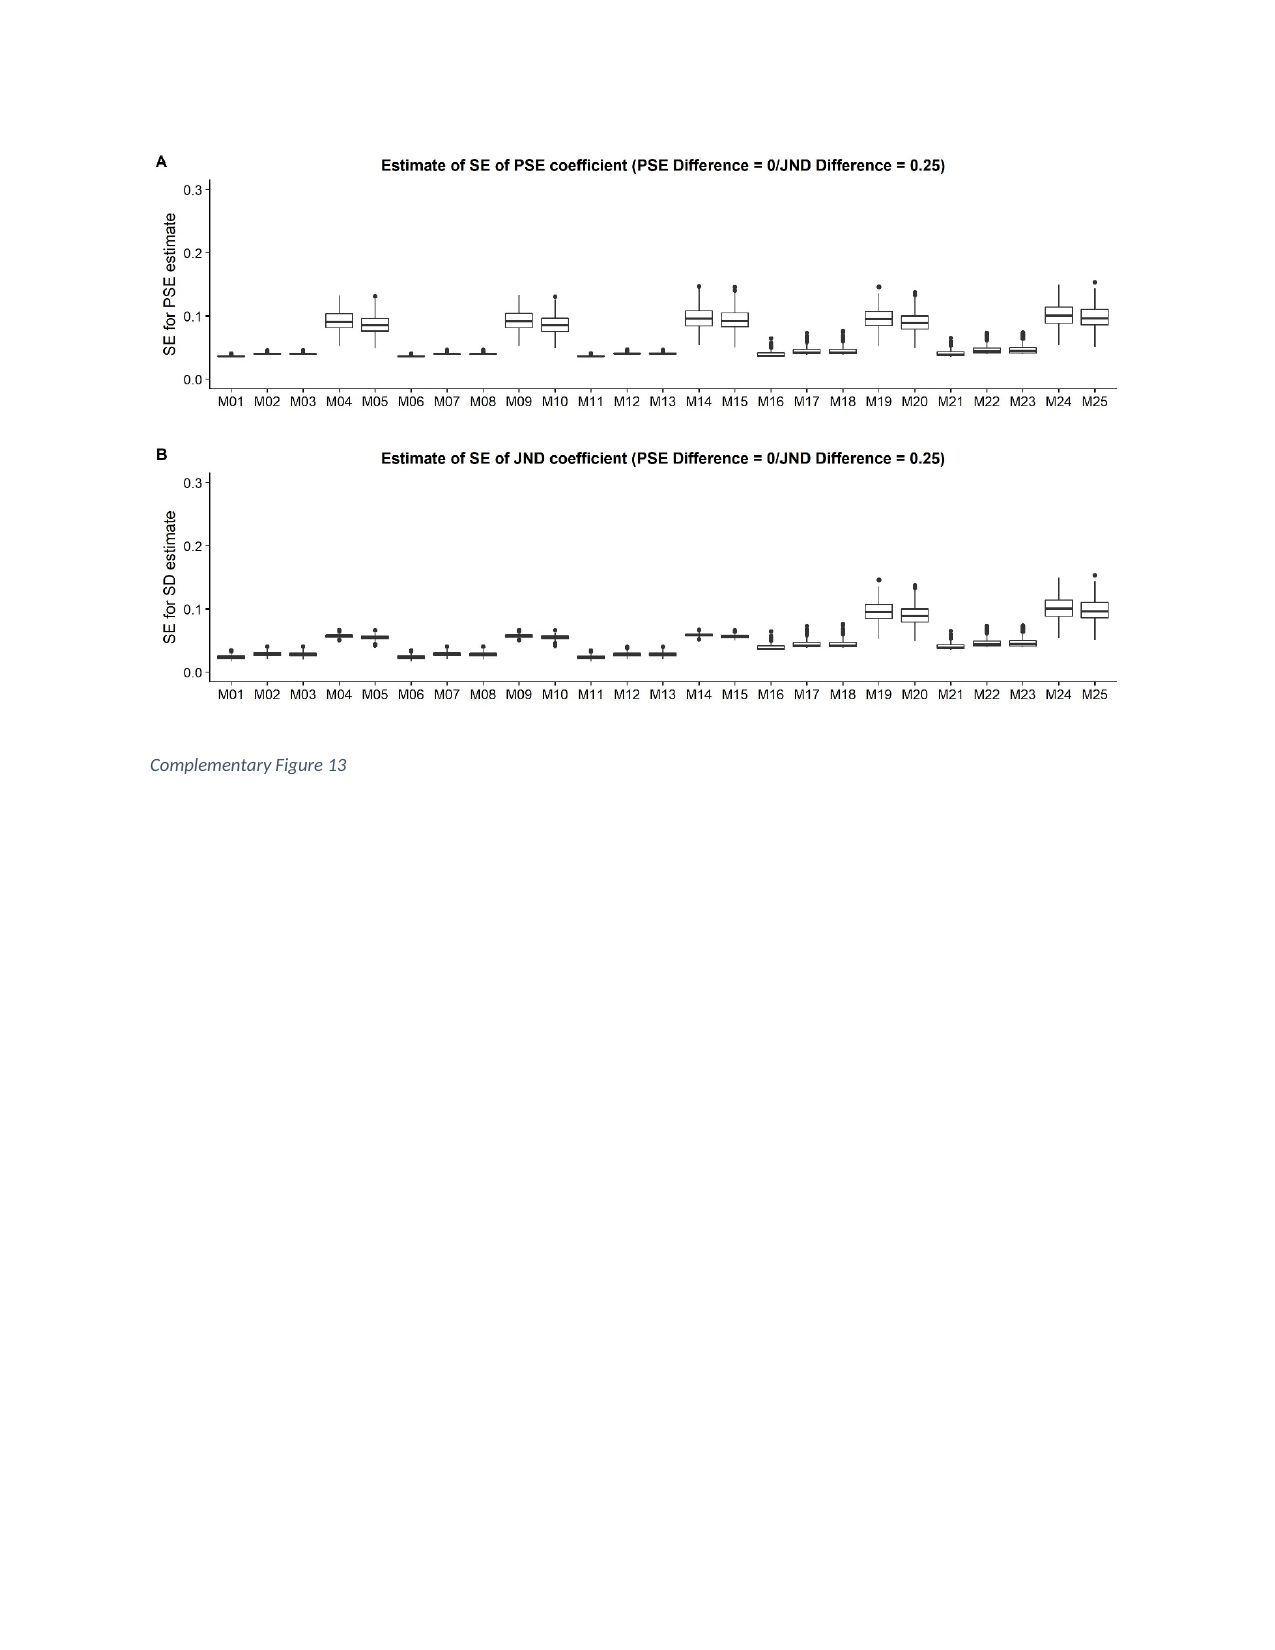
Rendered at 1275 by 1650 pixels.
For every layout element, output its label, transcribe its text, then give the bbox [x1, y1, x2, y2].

picture [150, 150, 1124, 735]
